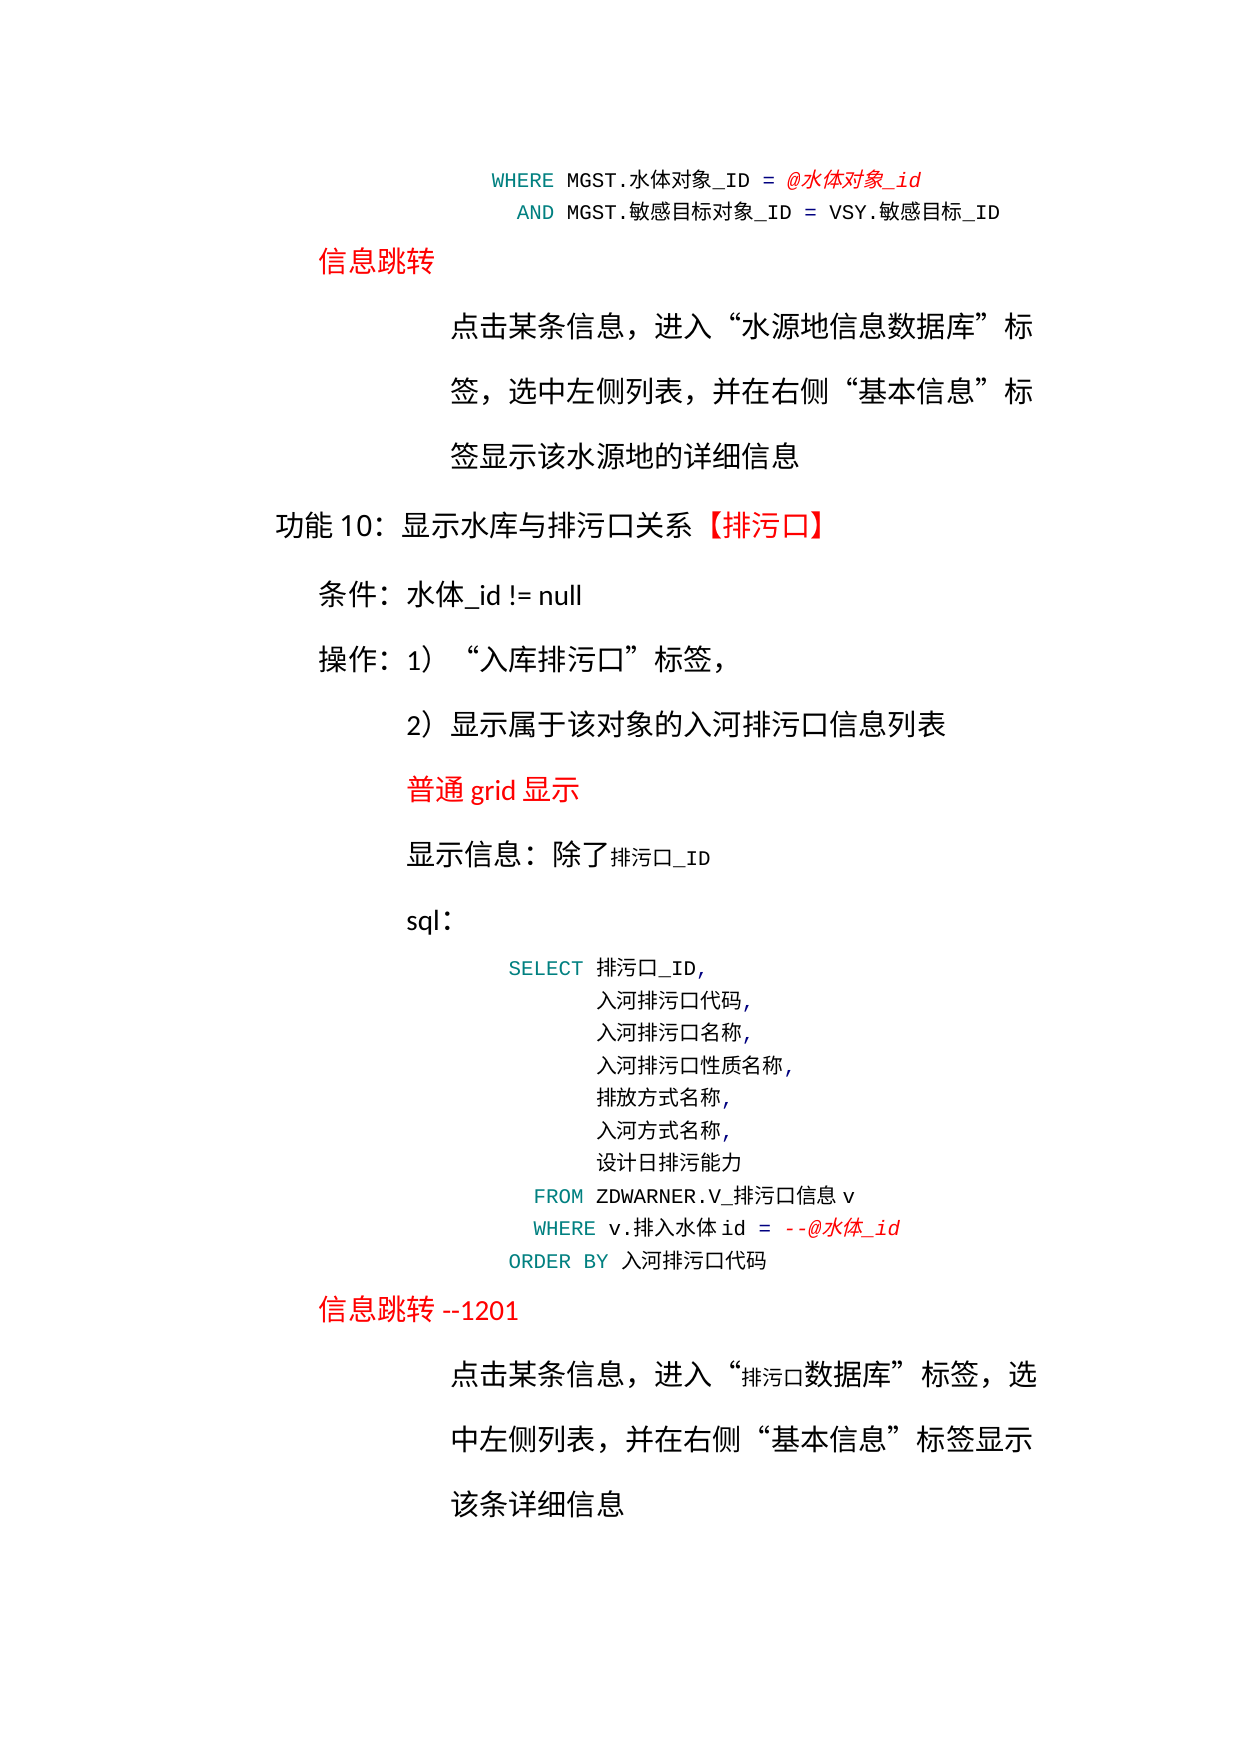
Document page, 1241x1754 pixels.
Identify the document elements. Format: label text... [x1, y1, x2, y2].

text 入河排污口代码, [508, 983, 1053, 1015]
text 入河排污口性质名称, [508, 1048, 1053, 1080]
text WHERE v.排入水体id = --@水体_id [508, 1210, 1053, 1243]
subtitle 功能10：显示水库与排污口关系【排污口】 [275, 491, 1053, 556]
text 点击某条信息，进入“水源地信息数据库”标签，选中左侧列表，并在右侧“基本信息”标签显示该水源地的详细信息 [450, 292, 1053, 487]
text 2）显示属于该对象的入河排污口信息列表 [362, 690, 1053, 755]
text 普通grid显示 [362, 755, 1053, 820]
text 信息跳转 --1201 [319, 1275, 1053, 1340]
text AND MGST.敏感目标对象_ID = VSY.敏感目标_ID [479, 194, 1053, 227]
text 入河排污口名称, [508, 1015, 1053, 1048]
text 点击某条信息，进入“排污口数据库”标签，选中左侧列表，并在右侧“基本信息”标签显示该条详细信息 [450, 1340, 1053, 1535]
text 排放方式名称, [508, 1080, 1053, 1113]
text SELECT 排污口_ID, [508, 950, 1053, 983]
text 设计日排污能力 [508, 1145, 1053, 1178]
text 显示信息：除了排污口_ID [362, 820, 1053, 885]
text WHERE MGST.水体对象_ID = @水体对象_id [479, 162, 1053, 194]
text 信息跳转 [319, 227, 1053, 292]
text FROM ZDWARNER.V_排污口信息 v [508, 1178, 1053, 1210]
text ORDER BY 入河排污口代码 [508, 1243, 1053, 1275]
text 条件：水体_id != null [275, 560, 1053, 625]
text 入河方式名称, [508, 1113, 1053, 1145]
text 操作：1）“入库排污口”标签， [319, 625, 1053, 690]
text sql： [362, 885, 1053, 950]
